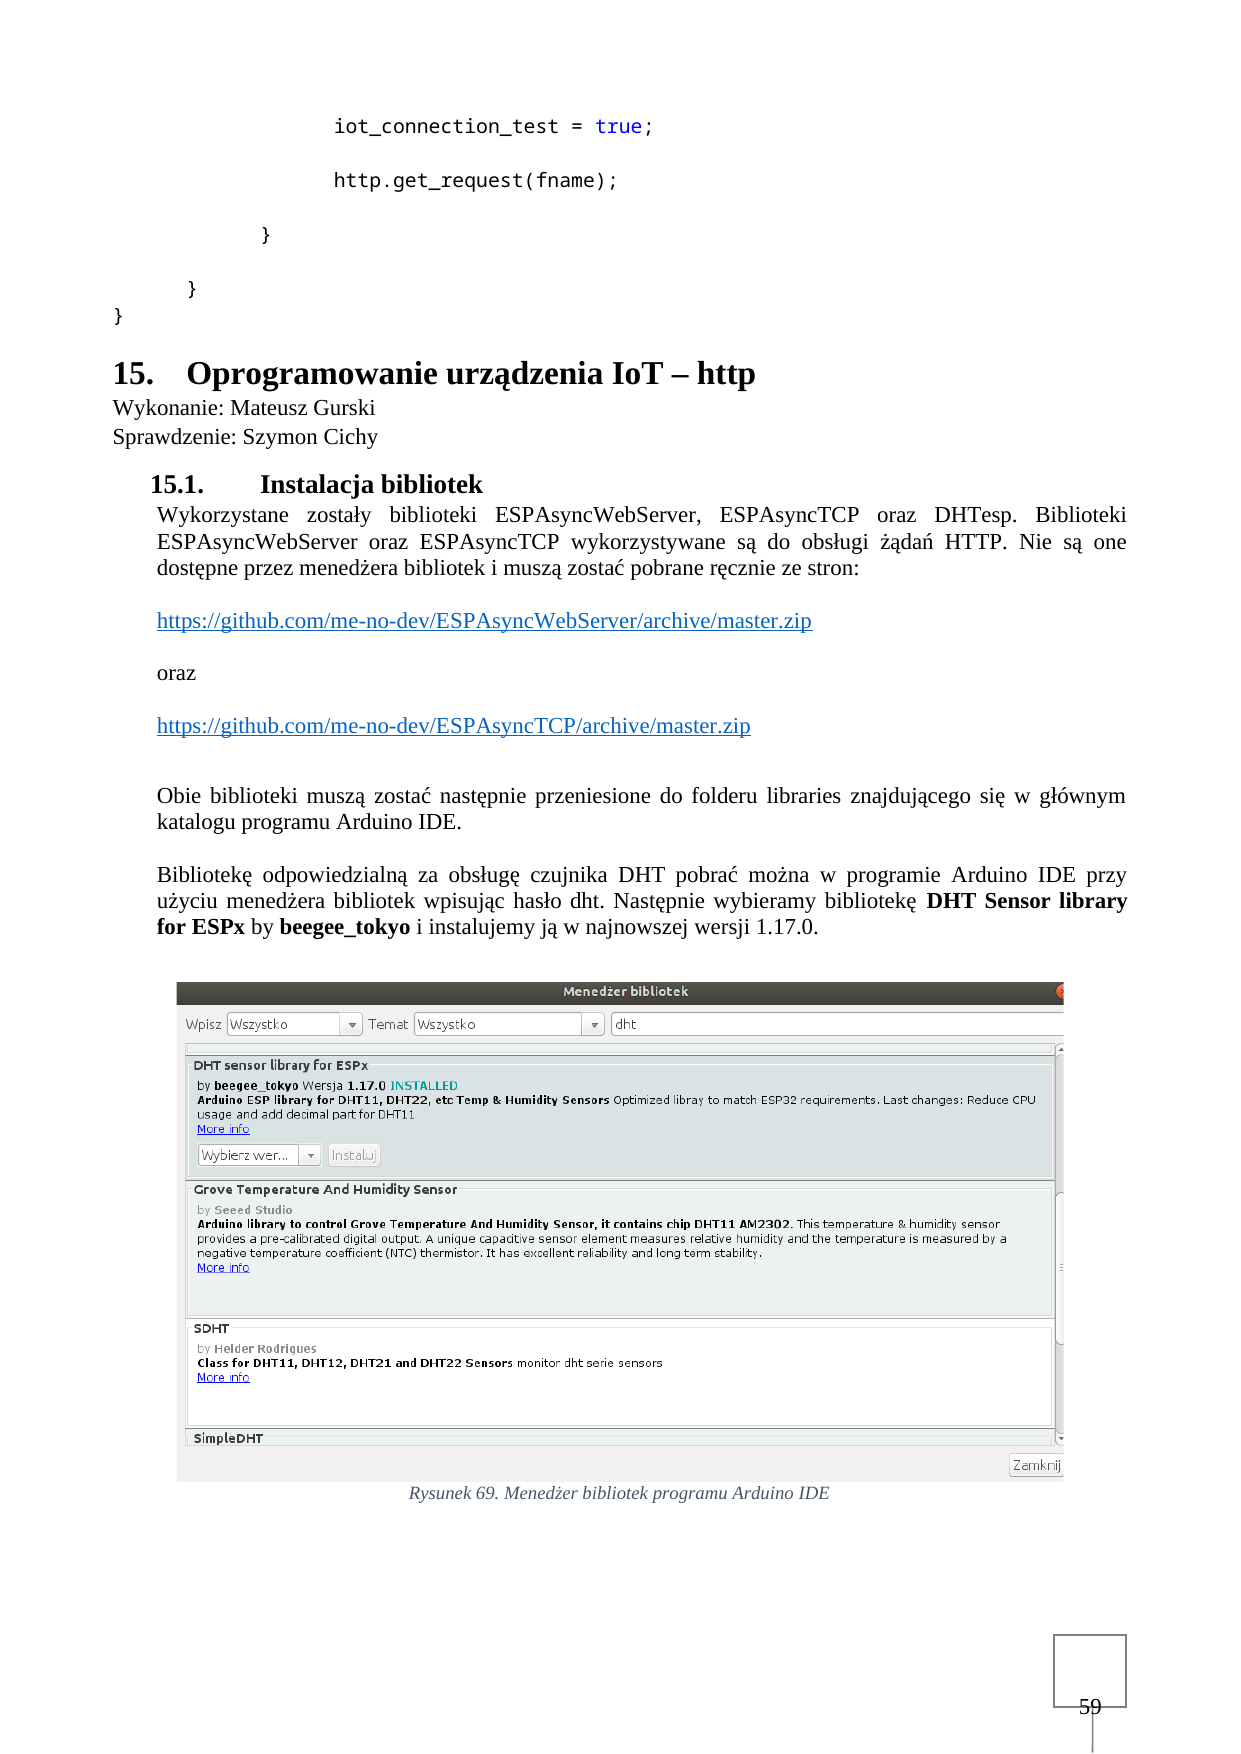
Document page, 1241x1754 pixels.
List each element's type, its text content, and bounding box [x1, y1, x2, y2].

text Obie biblioteki muszą zostać następnie przeniesione do folderu libraries znajdującego się w głównym katalogu programu Arduino IDE. [157, 782, 1128, 834]
text https://github.com/me-no-dev/ESPAsyncTCP/archive/master.zip [157, 712, 1128, 738]
text Wykonanie: Mateusz Gurski Sprawdzenie: Szymon Cichy [112, 394, 1128, 449]
text Rysunek 69. Menedżer bibliotek programu Arduino IDE [112, 1482, 1128, 1504]
text oraz [157, 659, 1128, 686]
text https://github.com/me-no-dev/ESPAsyncWebServer/archive/master.zip [157, 607, 1128, 633]
text Wykorzystane zostały biblioteki ESPAsyncWebServer, ESPAsyncTCP oraz DHTesp. Biblioteki ESPAsyncWebServer oraz ESPAsyncTCP wykorzystywane są do obsługi żądań HTTP. Nie są one dostępne przez menedżera bibliotek i muszą zostać pobrane ręcznie ze stron: [157, 501, 1128, 580]
text iot_connection_test = true; [112, 113, 1128, 140]
text } [112, 221, 1128, 248]
text } [112, 275, 1128, 302]
picture [176, 982, 1064, 1482]
text } [112, 302, 1128, 329]
text Bibliotekę odpowiedzialną za obsługę czujnika DHT pobrać można w programie Arduino IDE przy użyciu menedżera bibliotek wpisując hasło dht. Następnie wybieramy bibliotekę DHT Sensor library for ESPx by beegee_tokyo i instalujemy ją w najnowszej wersji 1.17.0. [157, 861, 1128, 940]
subtitle Instalacja bibliotek [150, 468, 1128, 499]
text http.get_request(fname); [112, 167, 1128, 194]
subtitle Oprogramowanie urządzenia IoT – http [112, 354, 1128, 392]
